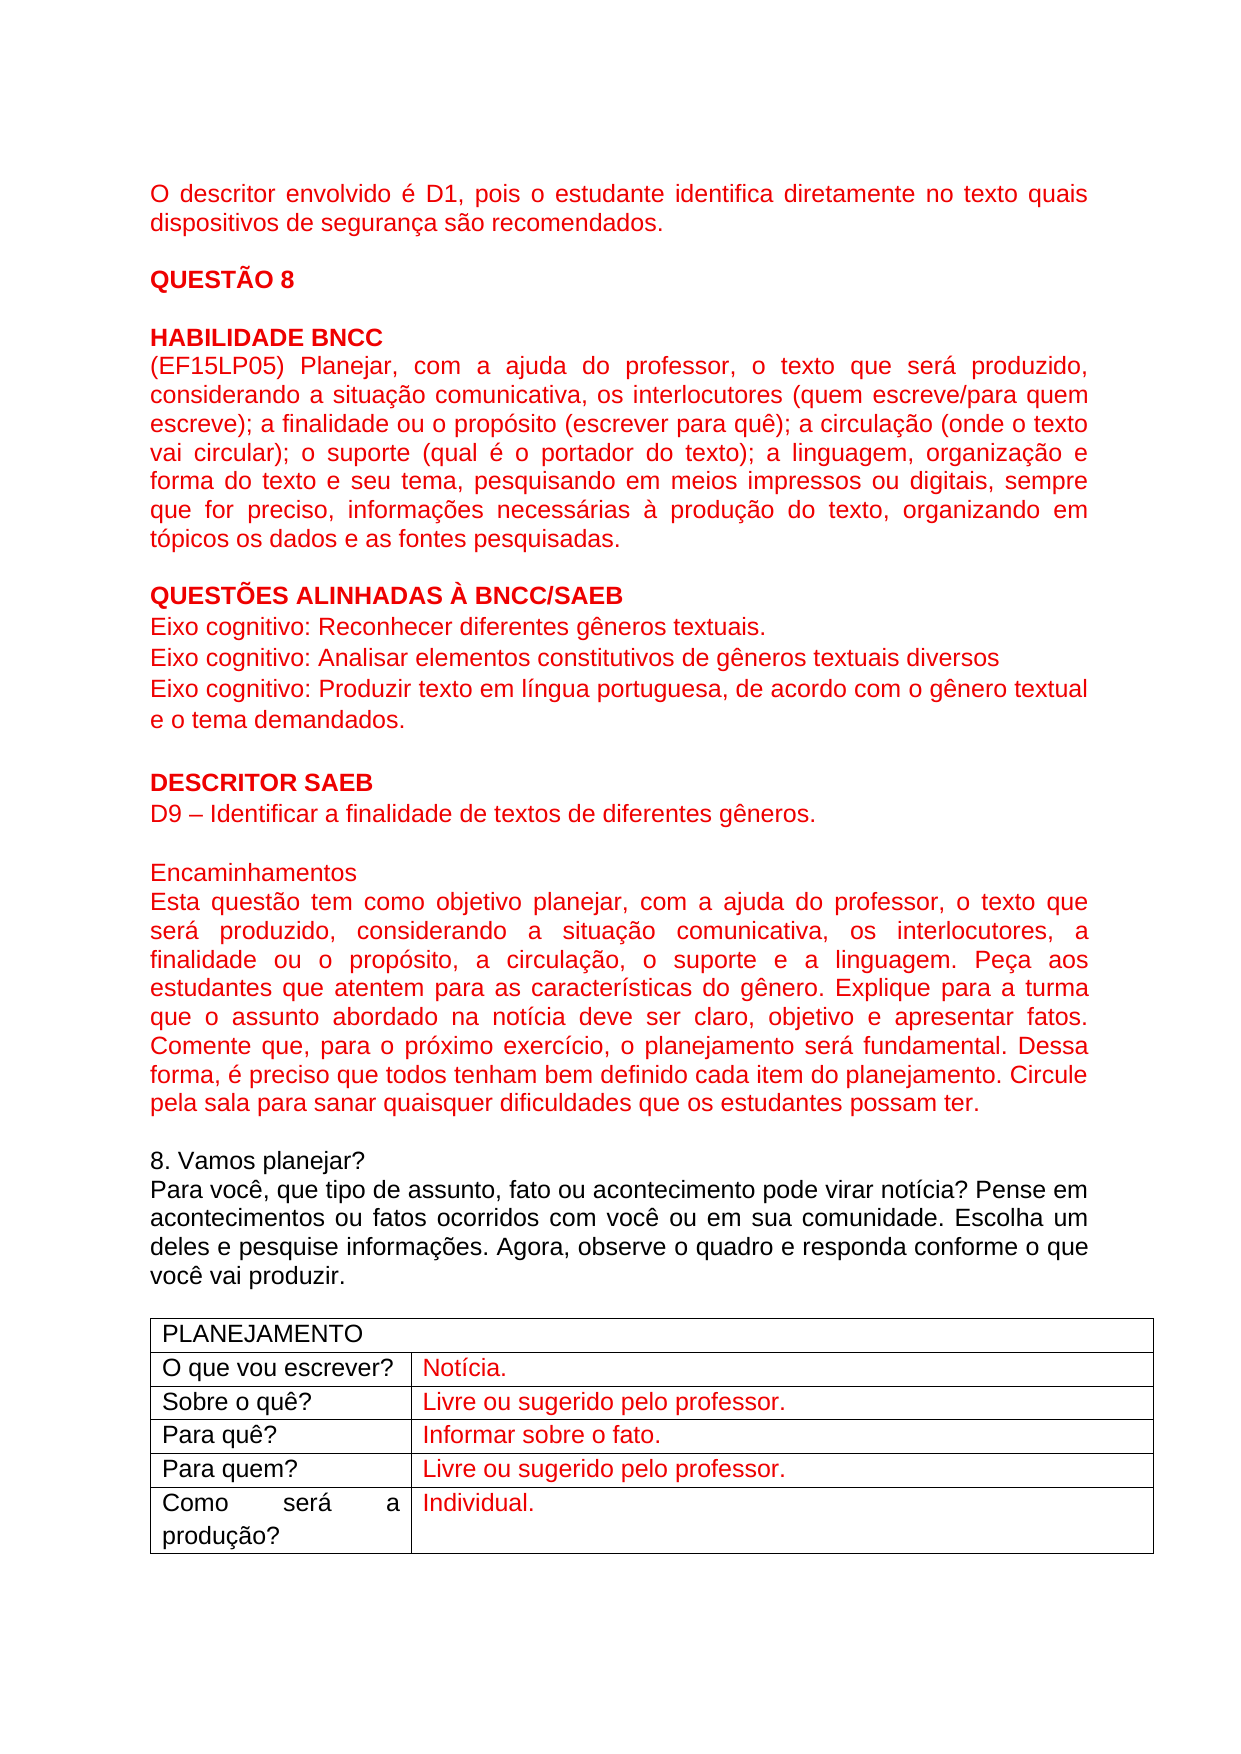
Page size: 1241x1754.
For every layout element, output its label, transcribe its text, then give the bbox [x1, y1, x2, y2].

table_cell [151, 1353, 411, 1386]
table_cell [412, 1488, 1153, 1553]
text QUESTÕES ALINHADAS À BNCC/SAEB [150, 581, 1090, 610]
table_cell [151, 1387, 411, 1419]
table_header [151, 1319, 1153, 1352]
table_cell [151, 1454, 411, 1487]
text Para você, que tipo de assunto, fato ou acontecimento pode virar notícia? Pense em acontecimentos ou fatos ocorridos com você ou em sua comunidade. Escolha um deles e pesquise informações. Agora, observe o quadro e responda conforme o que você vai produzir. [150, 1174, 1090, 1289]
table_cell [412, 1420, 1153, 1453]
text Eixo cognitivo: Reconhecer diferentes gêneros textuais. [150, 612, 1090, 641]
text Esta questão tem como objetivo planejar, com a ajuda do professor, o texto que será produzido, considerando a situação comunicativa, os interlocutores, a finalidade ou o propósito, a circulação, o suporte e a linguagem. Peça aos estudantes que atentem para as características do gênero. Explique para a turma que o assunto abordado na notícia deve ser claro, objetivo e apresentar fatos. Comente que, para o próximo exercício, o planejamento será fundamental. Dessa forma, é preciso que todos tenham bem definido cada item do planejamento. Circule pela sala para sanar quaisquer dificuldades que os estudantes possam ter. [150, 887, 1090, 1117]
text (EF15LP05) Planejar, com a ajuda do professor, o texto que será produzido, considerando a situação comunicativa, os interlocutores (quem escreve/para quem escreve); a finalidade ou o propósito (escrever para quê); a circulação (onde o texto vai circular); o suporte (qual é o portador do texto); a linguagem, organização e forma do texto e seu tema, pesquisando em meios impressos ou digitais, sempre que for preciso, informações necessárias à produção do texto, organizando em tópicos os dados e as fontes pesquisadas. [150, 351, 1090, 552]
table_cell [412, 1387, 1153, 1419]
text Eixo cognitivo: Produzir texto em língua portuguesa, de acordo com o gênero textual e o tema demandados. [150, 674, 1090, 734]
text Encaminhamentos [150, 858, 1090, 887]
text HABILIDADE BNCC [150, 322, 1090, 351]
text 8. Vamos planejar? [150, 1146, 1090, 1174]
text Eixo cognitivo: Analisar elementos constitutivos de gêneros textuais diversos [150, 643, 1090, 672]
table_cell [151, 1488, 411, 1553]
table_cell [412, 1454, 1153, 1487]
text O descritor envolvido é D1, pois o estudante identifica diretamente no texto quais dispositivos de segurança são recomendados. [150, 179, 1090, 236]
text DESCRITOR SAEB [150, 767, 1090, 796]
text QUESTÃO 8 [150, 265, 1090, 294]
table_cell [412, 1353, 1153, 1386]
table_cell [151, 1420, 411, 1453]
text D9 – Identificar a finalidade de textos de diferentes gêneros. [150, 798, 1090, 827]
